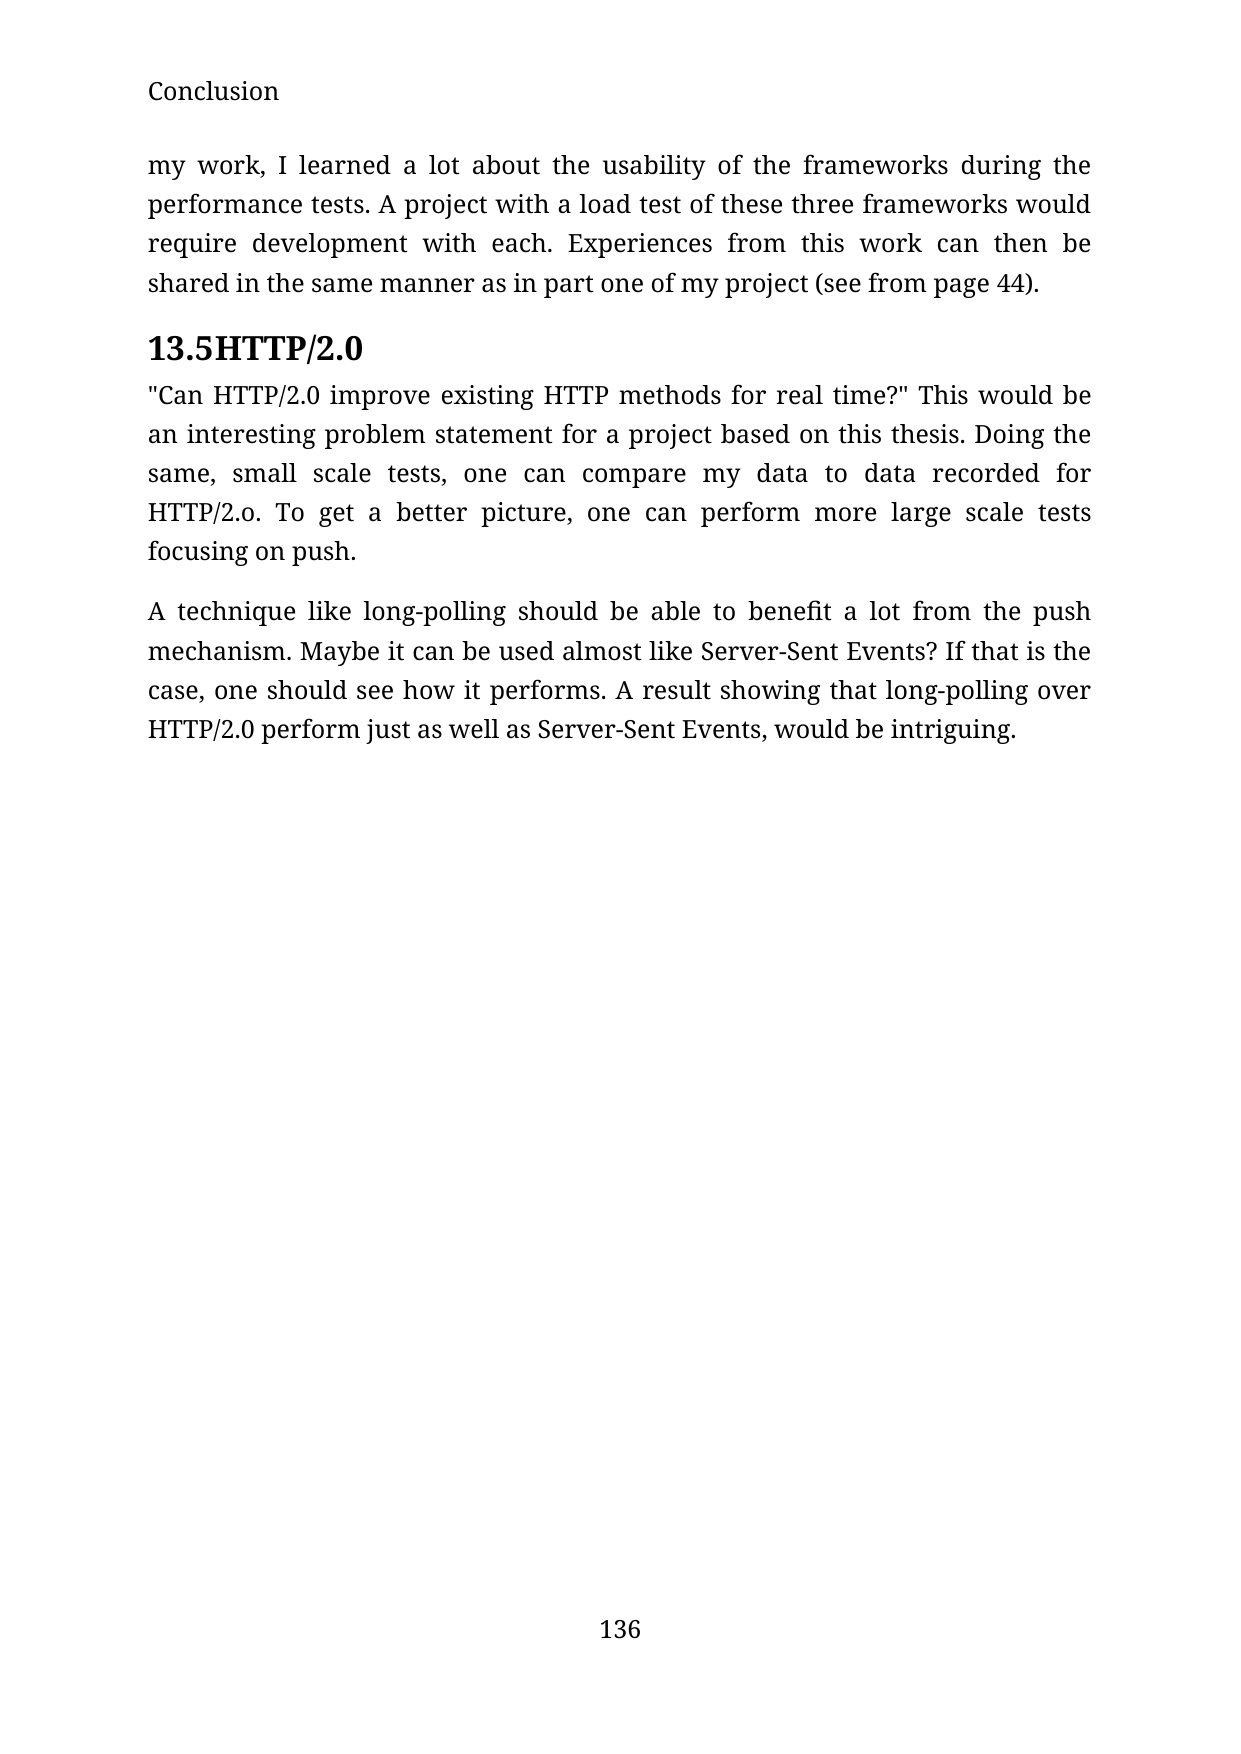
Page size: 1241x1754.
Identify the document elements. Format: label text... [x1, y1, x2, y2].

text A technique like long-polling should be able to benefit a lot from the push mechanism. Maybe it can be used almost like Server-Sent Events? If that is the case, one should see how it performs. A result showing that long-polling over HTTP/2.0 perform just as well as Server-Sent Events, would be intriguing. [148, 594, 1092, 746]
text "Can HTTP/2.0 improve existing HTTP methods for real time?" This would be an interesting problem statement for a project based on this thesis. Doing the same, small scale tests, one can compare my data to data recorded for HTTP/2.o. To get a better picture, one can perform more large scale tests focusing on push. [148, 377, 1092, 568]
subtitle HTTP/2.0 [148, 325, 1092, 371]
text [148, 148, 1092, 299]
